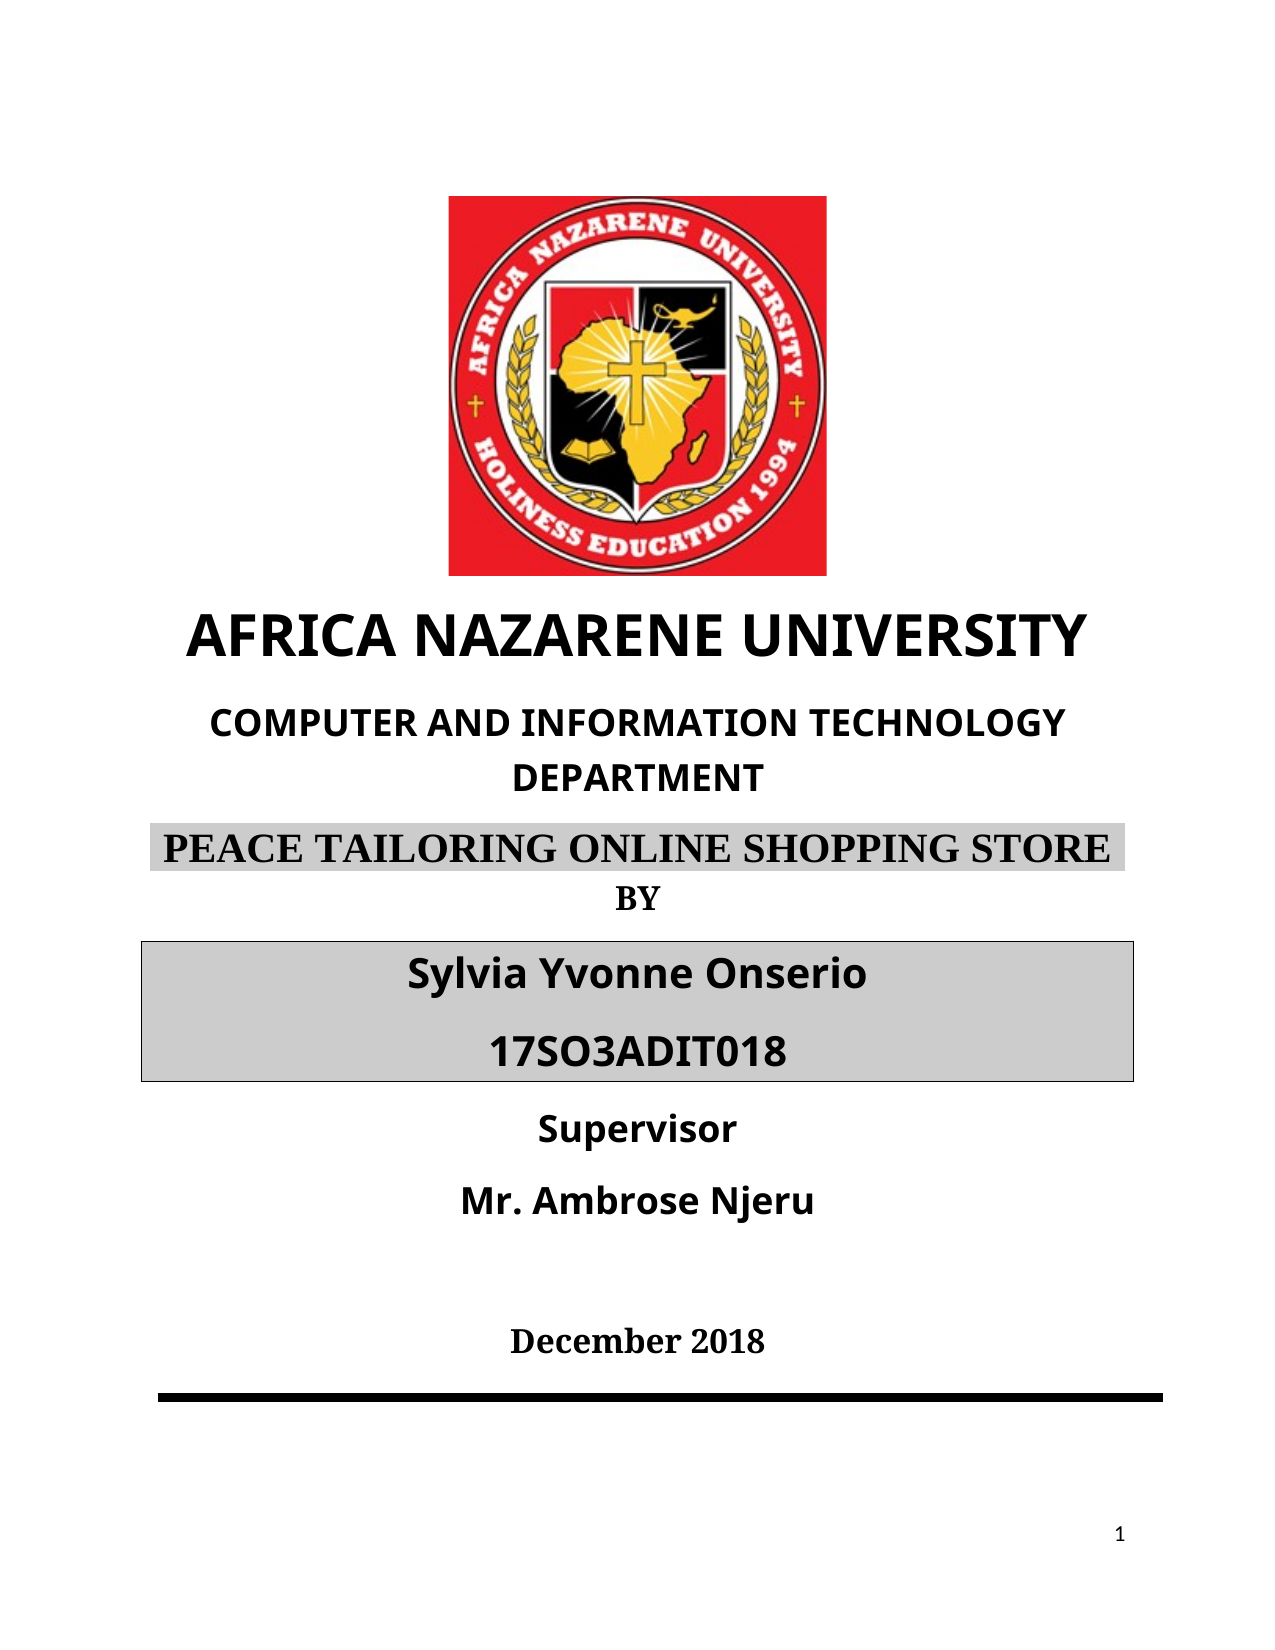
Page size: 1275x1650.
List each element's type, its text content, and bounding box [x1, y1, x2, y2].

text AFRICA NAZARENE UNIVERSITY [150, 594, 1125, 673]
text BY [150, 875, 1125, 920]
text 17SO3ADIT018 [142, 1018, 1133, 1081]
text December 2018 [150, 1318, 1125, 1363]
subtitle PEACE TAILORING ONLINE SHOPPING STORE [150, 823, 1125, 871]
picture [448, 196, 827, 576]
text COMPUTER AND INFORMATION TECHNOLOGY DEPARTMENT [150, 696, 1125, 803]
text Sylvia Yvonne Onserio [142, 942, 1133, 1001]
text Supervisor [150, 1103, 1125, 1154]
text Mr. Ambrose Njeru [150, 1174, 1125, 1226]
